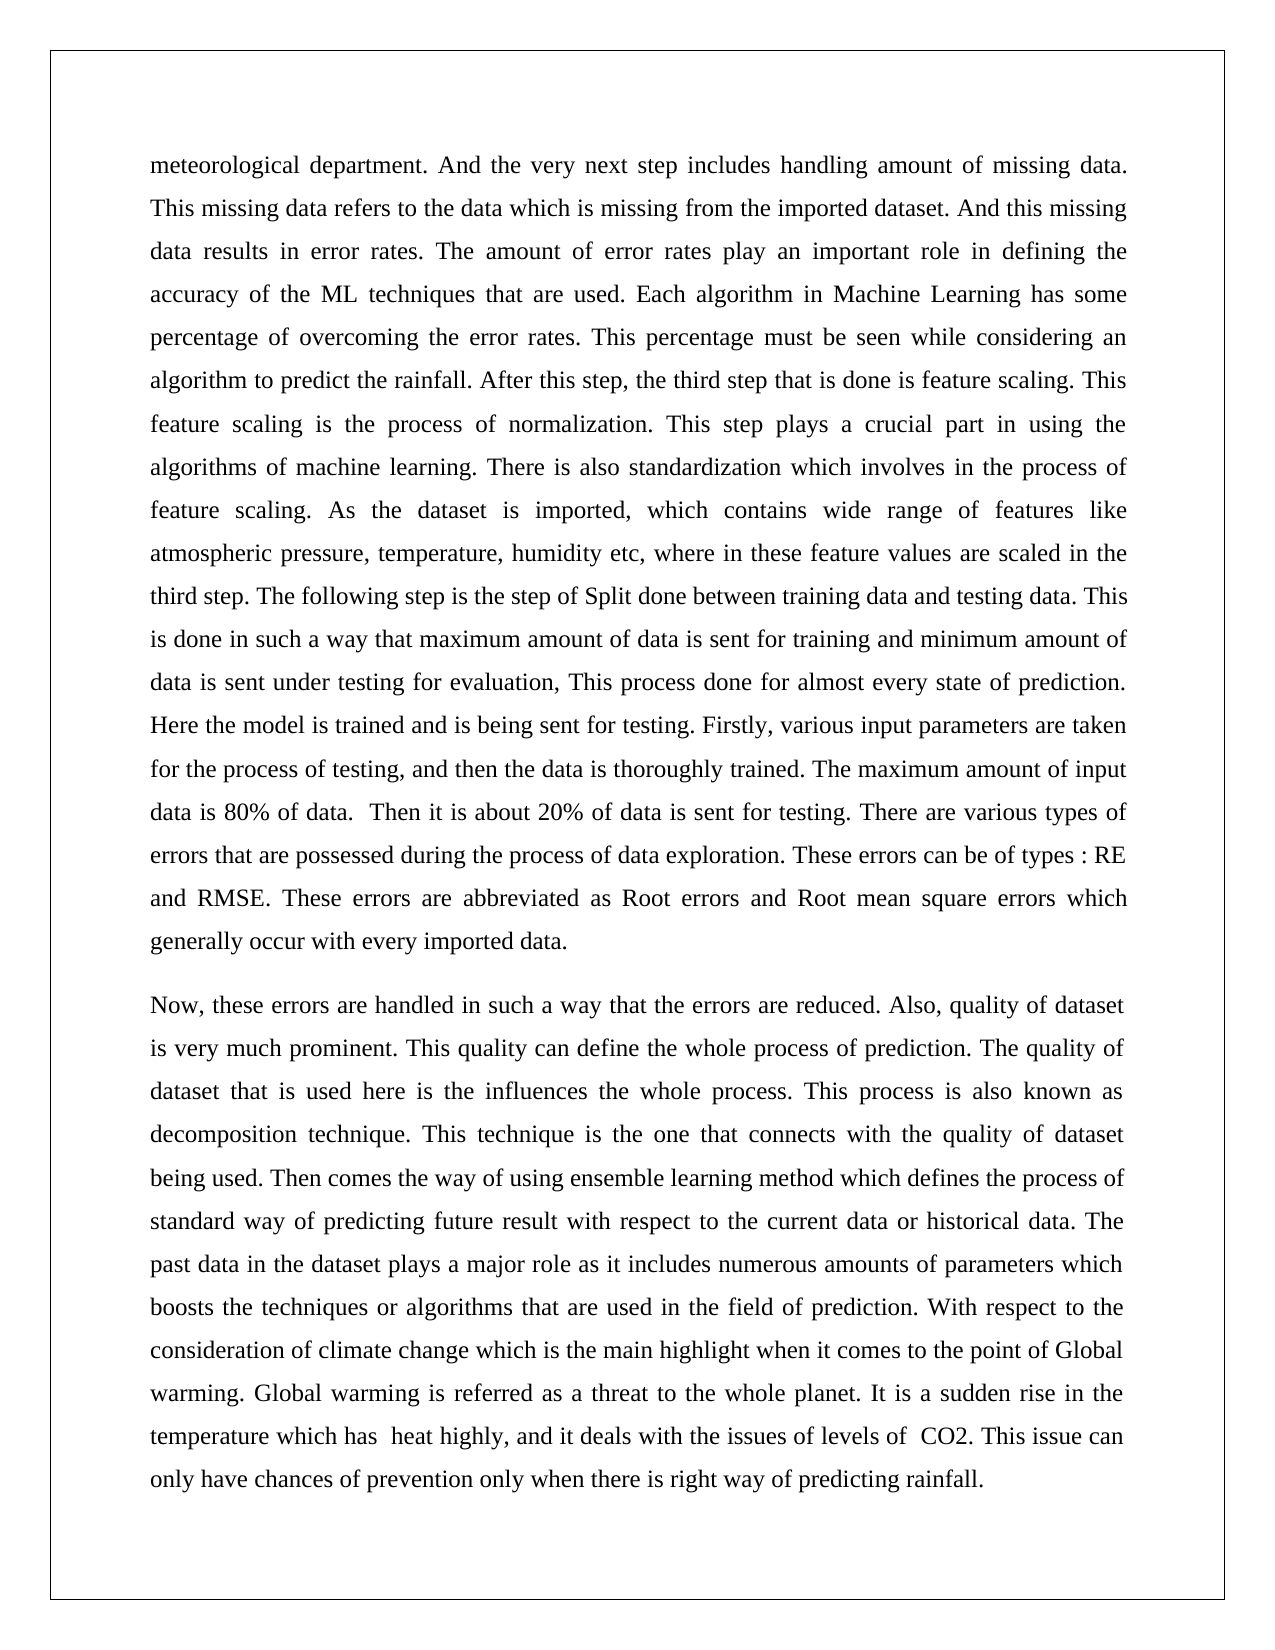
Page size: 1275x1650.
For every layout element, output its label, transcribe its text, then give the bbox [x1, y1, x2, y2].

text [150, 150, 1128, 955]
text Now, these errors are handled in such a way that the errors are reduced. Also, quality of dataset is very much prominent. This quality can define the whole process of prediction. The quality of dataset that is used here is the influences the whole process. This process is also known as decomposition technique. This technique is the one that connects with the quality of dataset being used. Then comes the way of using ensemble learning method which defines the process of standard way of predicting future result with respect to the current data or historical data. The past data in the dataset plays a major role as it includes numerous amounts of parameters which boosts the techniques or algorithms that are used in the field of prediction. With respect to the consideration of climate change which is the main highlight when it comes to the point of Global warming. Global warming is referred as a threat to the whole planet. It is a sudden rise in the temperature which has heat highly, and it deals with the issues of levels of CO2. This issue can only have chances of prevention only when there is right way of predicting rainfall. [150, 990, 1125, 1493]
